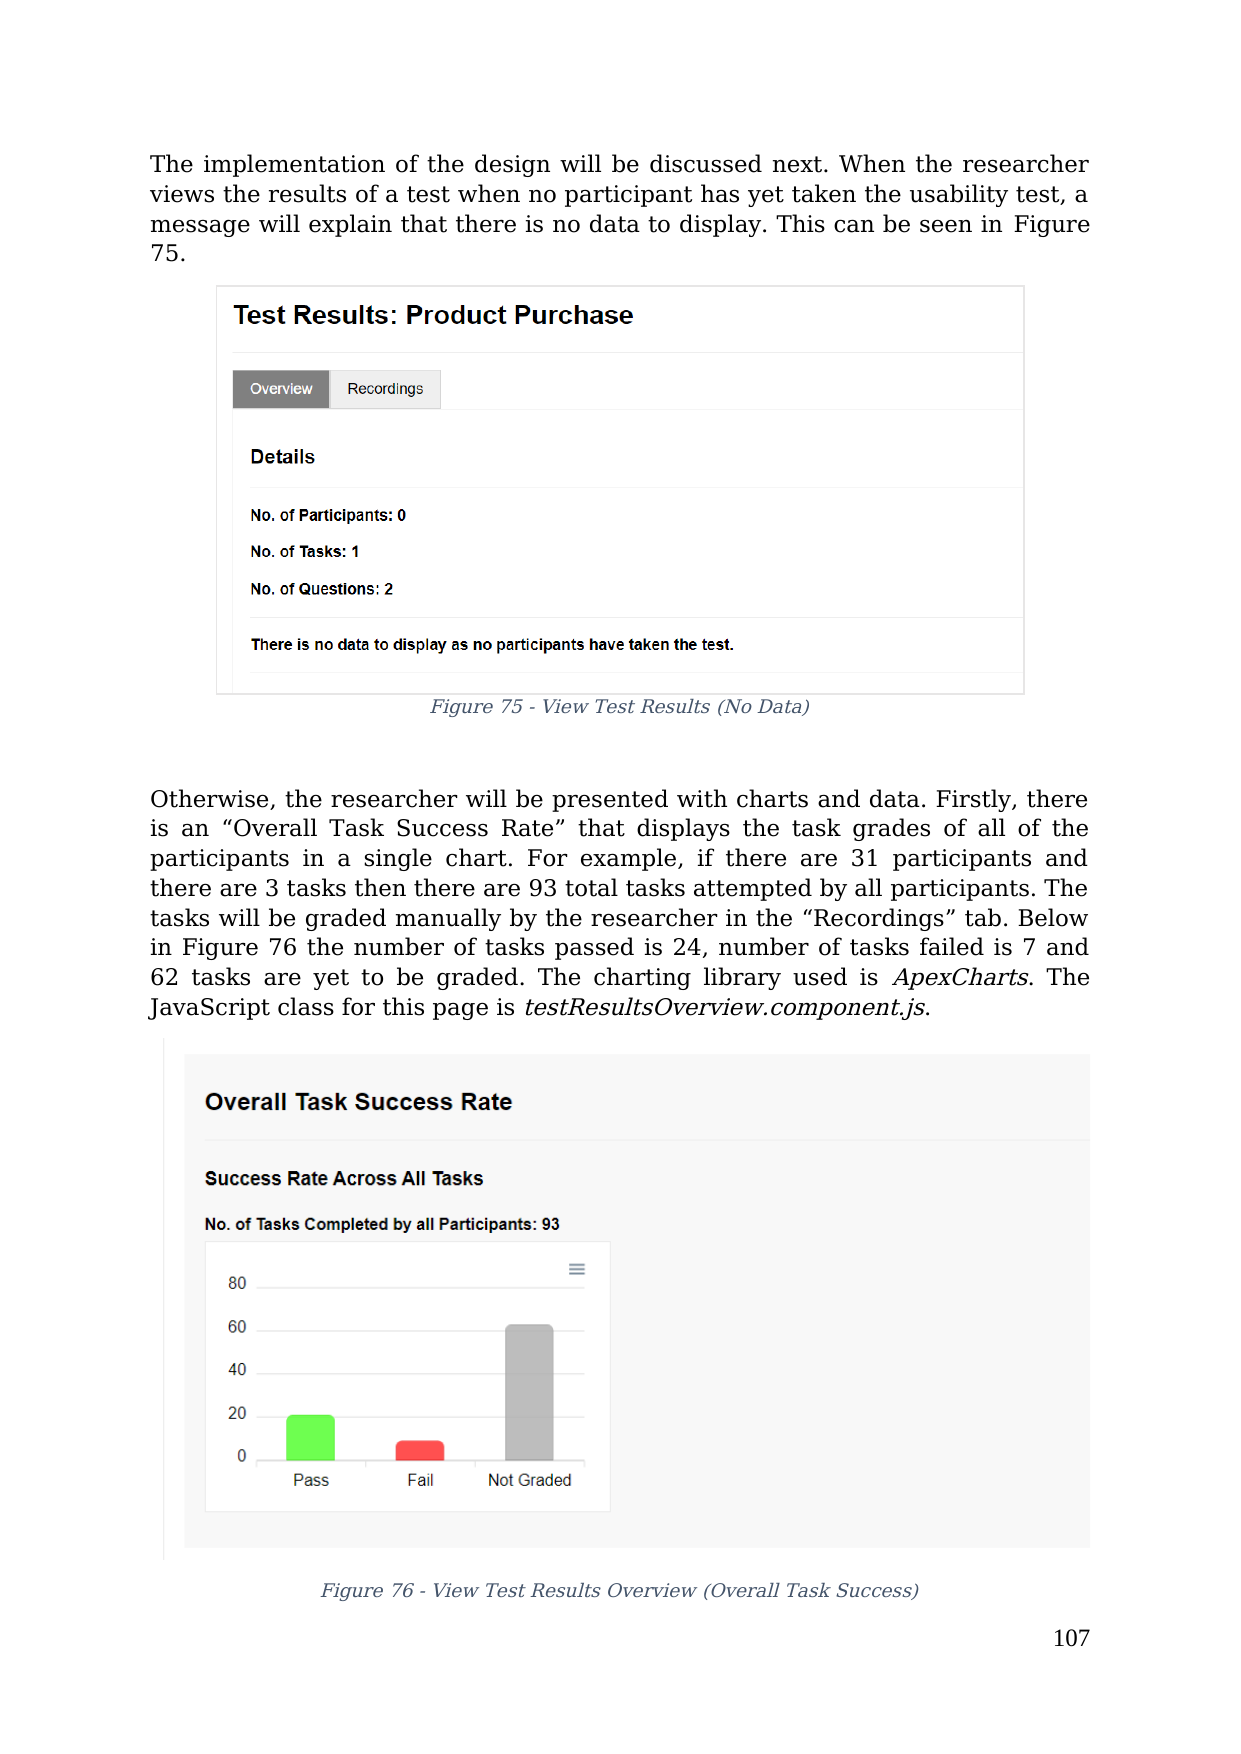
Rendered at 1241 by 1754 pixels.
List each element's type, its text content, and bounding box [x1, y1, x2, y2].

text The implementation of the design will be discussed next. When the researcher views the results of a test when no participant has yet taken the usability test, a message will explain that there is no data to display. This can be seen in Figure 75. [150, 150, 1090, 267]
picture [150, 1038, 1091, 1560]
text Otherwise, the researcher will be presented with charts and data. Firstly, there is an “Overall Task Success Rate” that displays the task grades of all of the participants in a single chart. For example, if there are 31 participants and there are 3 tasks then there are 93 total tasks attempted by all participants. The tasks will be graded manually by the researcher in the “Recordings” tab. Below in Figure 76 the number of tasks passed is 24, number of tasks failed is 7 and 62 tasks are yet to be graded. The charting library used is ApexCharts. The JavaScript class for this page is testResultsOverview.component.js. [150, 784, 1090, 1020]
text Figure 75 - View Test Results (No Data) [150, 695, 1090, 717]
picture [217, 287, 1023, 693]
text Figure 76 - View Test Results Overview (Overall Task Success) [150, 1579, 1090, 1601]
